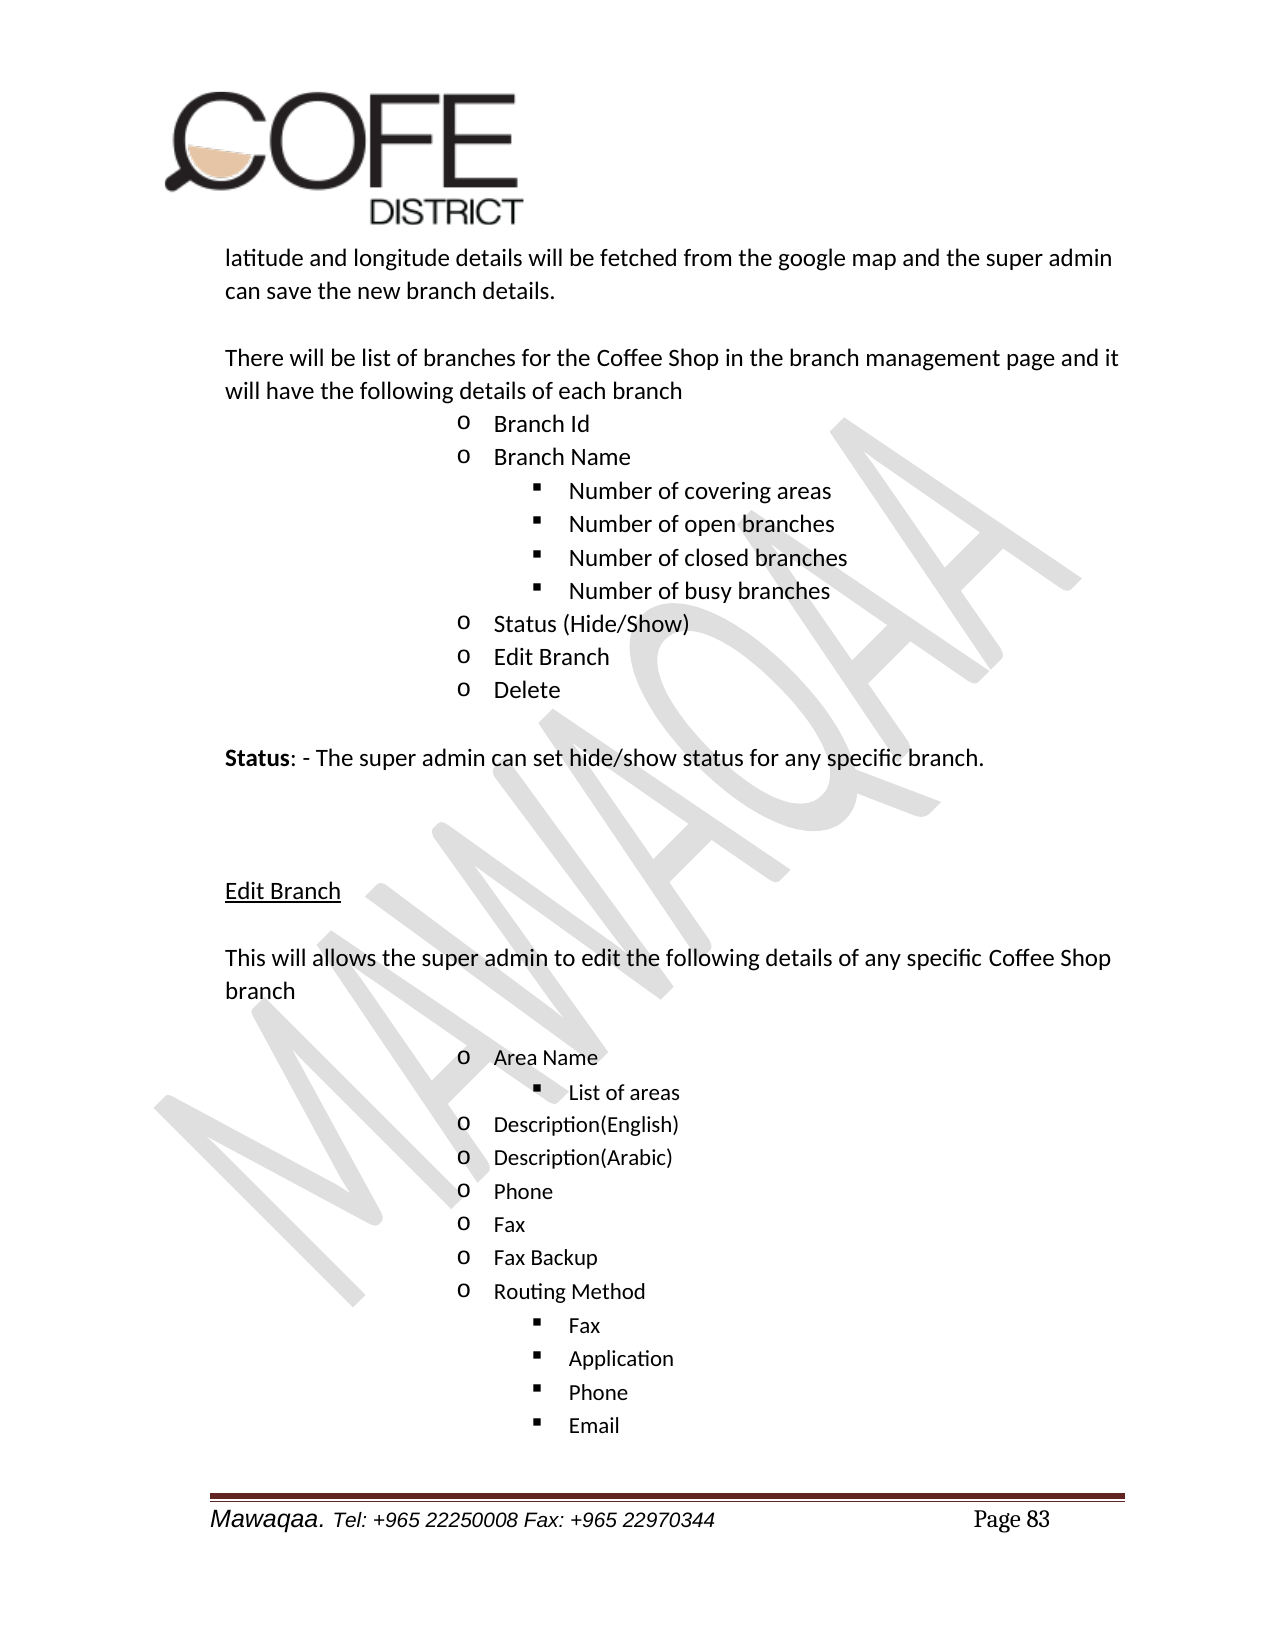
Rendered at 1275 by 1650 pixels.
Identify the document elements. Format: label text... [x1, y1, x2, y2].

list Number of busy branches [531, 572, 1125, 606]
list Number of covering areas [531, 472, 1125, 506]
list Status (Hide/Show) [456, 606, 1125, 639]
list Area Name [456, 1039, 1125, 1072]
list Phone [531, 1372, 1125, 1406]
list Fax Backup [456, 1239, 1125, 1272]
list Number of closed branches [531, 539, 1125, 572]
list Branch Id [456, 406, 1125, 439]
list Edit Branch [456, 639, 1125, 672]
list Delete [456, 672, 1125, 706]
list Email [531, 1406, 1125, 1439]
picture [162, 81, 535, 233]
list Description(Arabic) [456, 1139, 1125, 1172]
list List of areas [531, 1072, 1125, 1106]
text Edit Branch [225, 872, 1125, 906]
list Branch Name [456, 439, 1125, 472]
list Description(English) [456, 1106, 1125, 1139]
list Application [531, 1339, 1125, 1372]
list Fax [531, 1306, 1125, 1339]
text There will be list of branches for the Coffee Shop in the branch management page and it will have the following details of each branch [225, 339, 1125, 406]
list Phone [456, 1172, 1125, 1206]
text Status: - The super admin can set hide/show status for any specific branch. [225, 739, 1125, 772]
list Number of open branches [531, 506, 1125, 539]
list Routing Method [456, 1272, 1125, 1306]
text This will allows the super admin to edit the following details of any specific Coffee Shop branch [225, 939, 1125, 1006]
list Fax [456, 1206, 1125, 1239]
